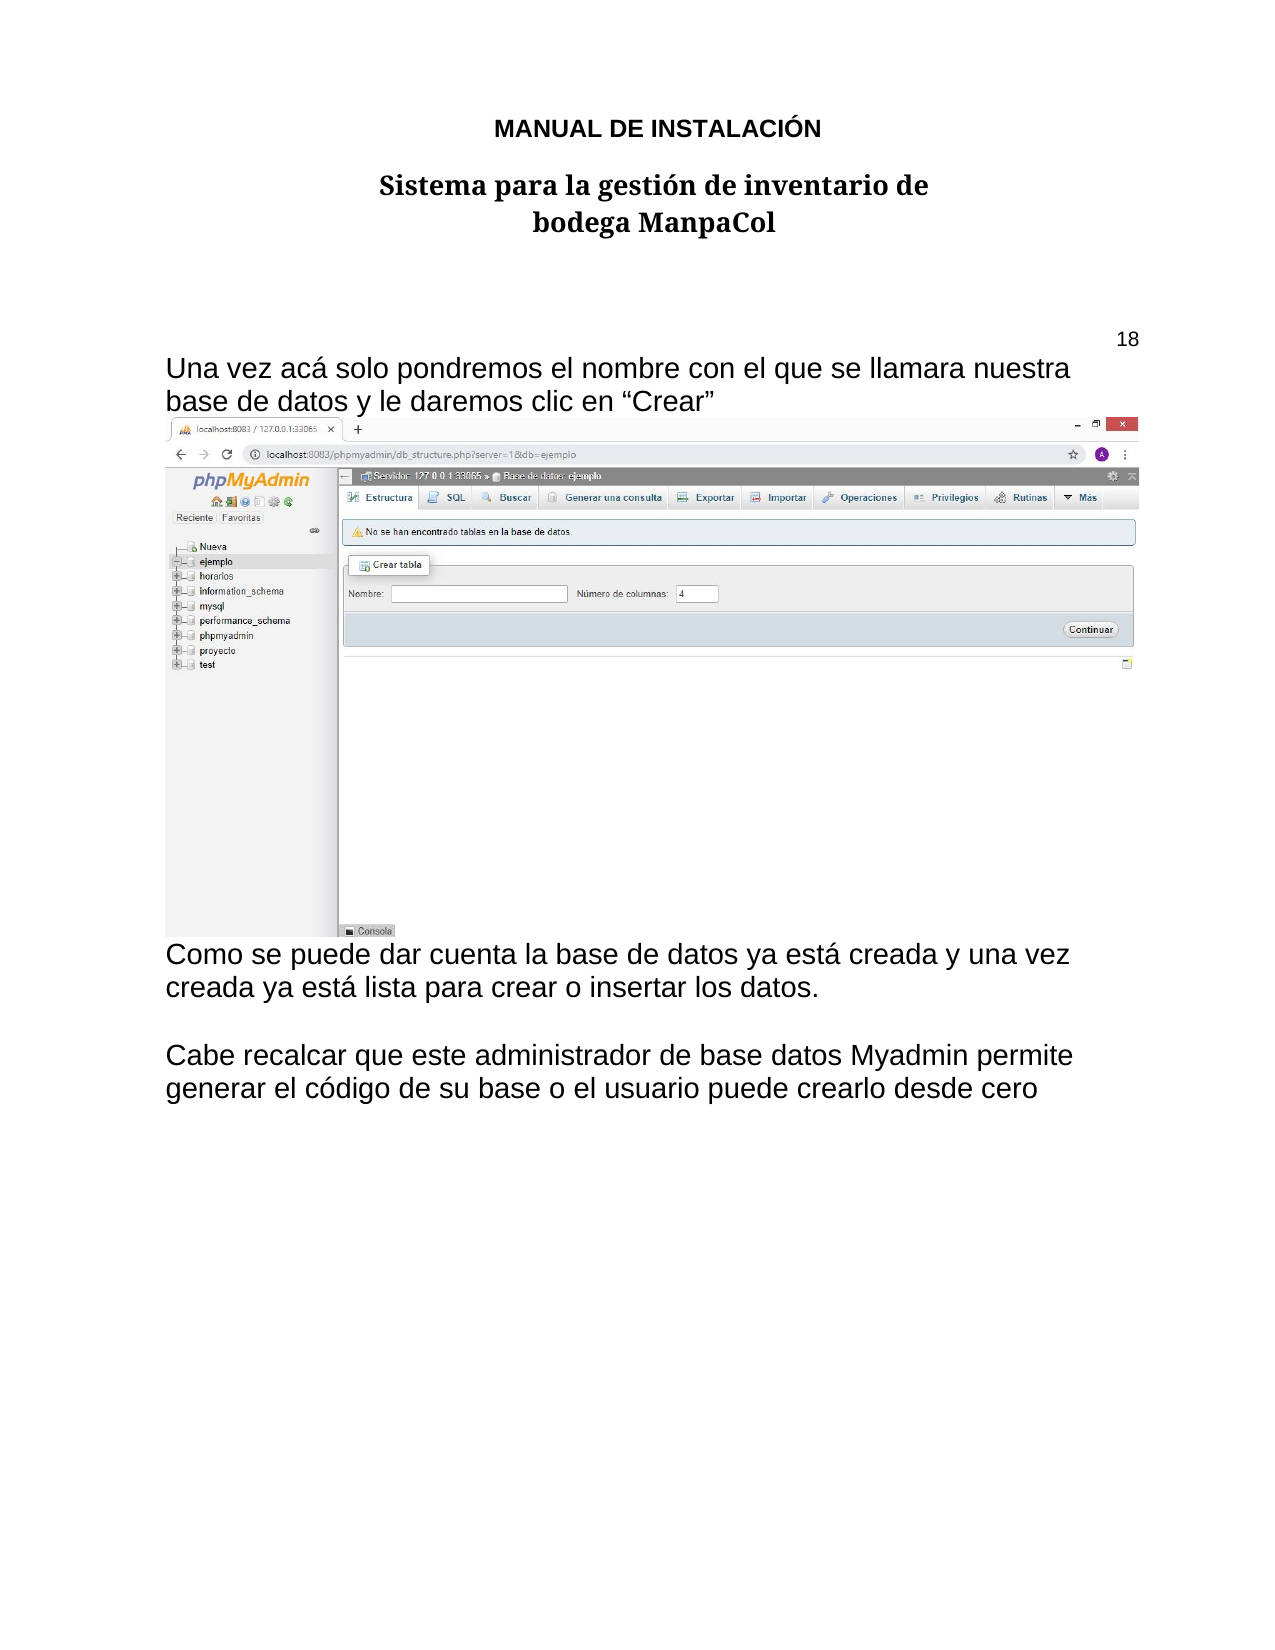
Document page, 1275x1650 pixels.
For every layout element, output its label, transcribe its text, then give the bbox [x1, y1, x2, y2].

picture [165, 417, 1140, 937]
text Cabe recalcar que este administrador de base datos Myadmin permite generar el código de su base o el usuario puede crearlo desde cero [165, 1037, 1139, 1104]
text Como se puede dar cuenta la base de datos ya está creada y una vez creada ya está lista para crear o insertar los datos. [165, 937, 1139, 1004]
text Una vez acá solo pondremos el nombre con el que se llamara nuestra base de datos y le daremos clic en “Crear” [165, 351, 1139, 417]
